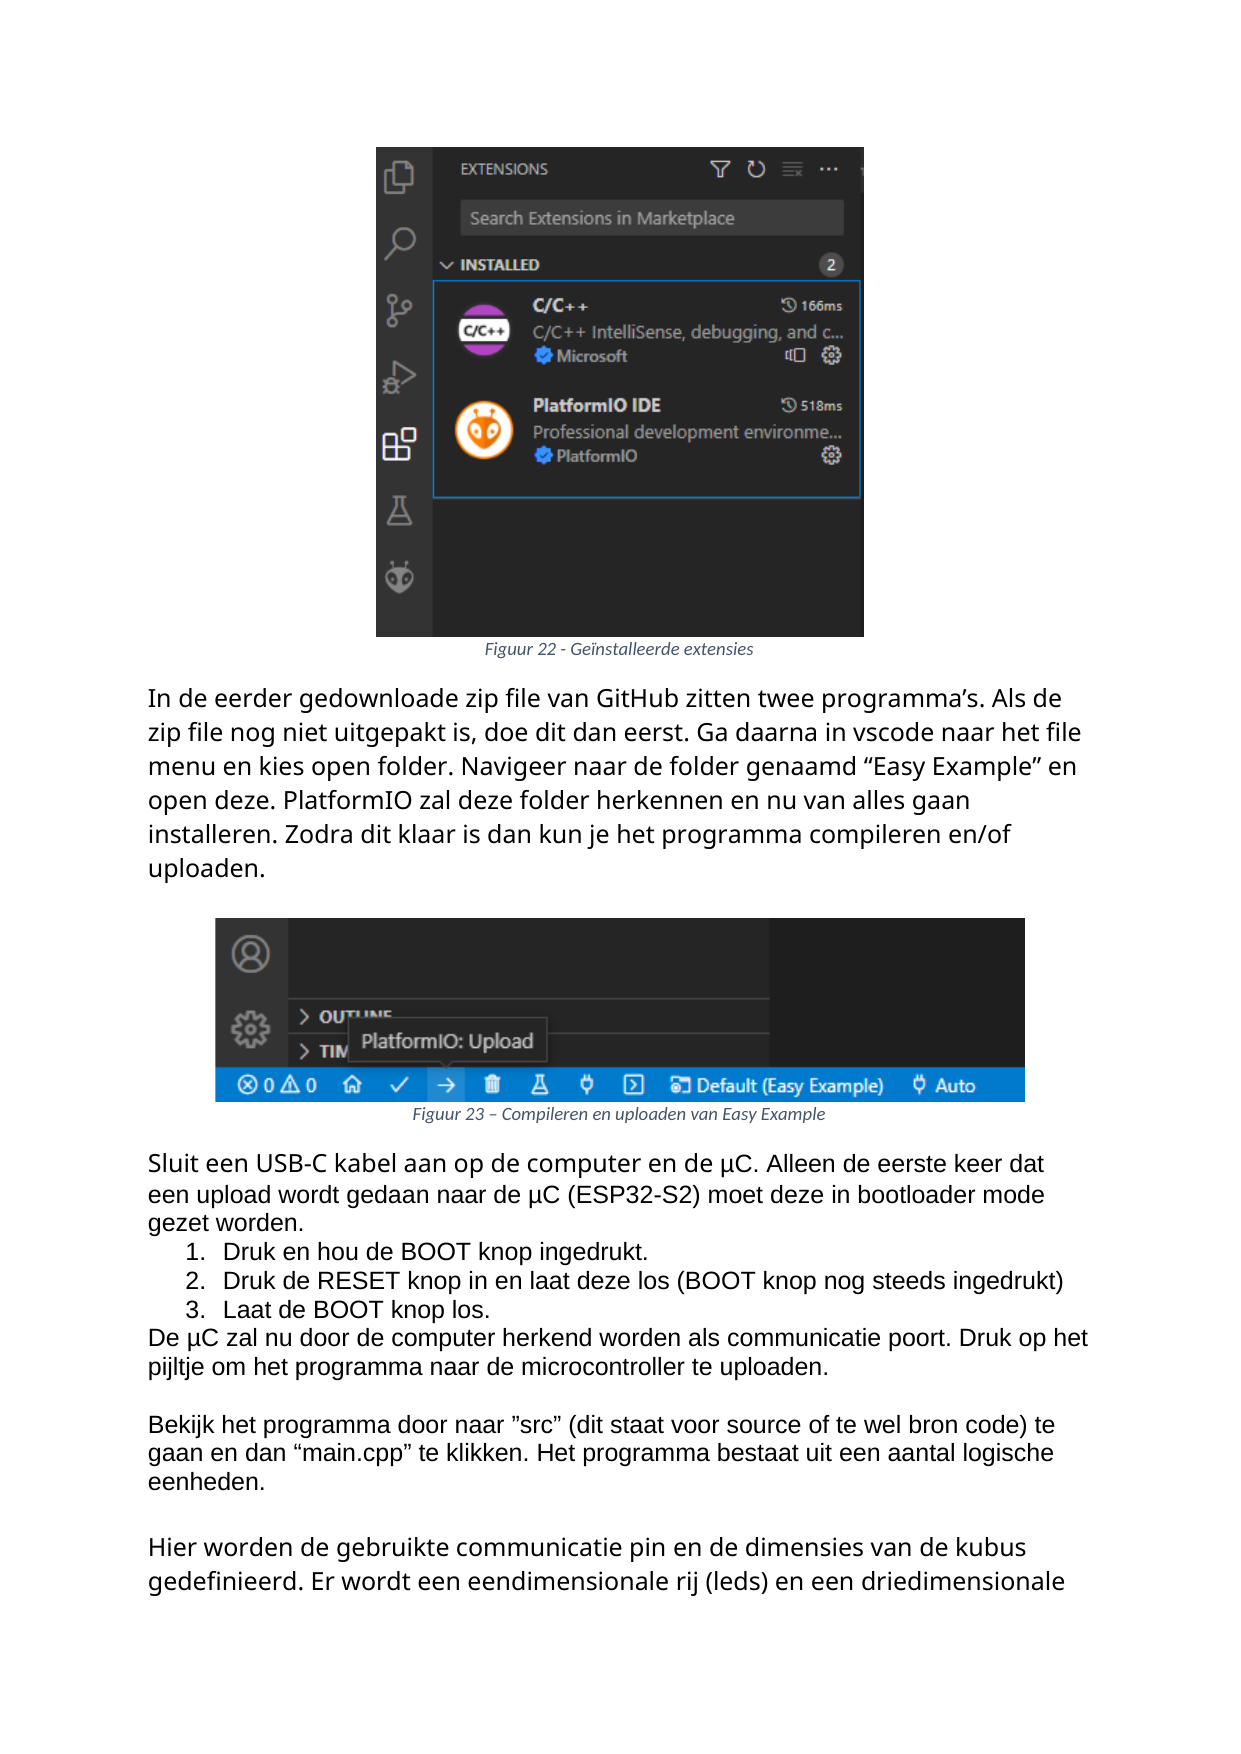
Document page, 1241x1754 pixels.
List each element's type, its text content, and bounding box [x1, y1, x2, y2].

text In de eerder gedownloade zip file van GitHub zitten twee programma’s. Als de zip file nog niet uitgepakt is, doe dit dan eerst. Ga daarna in vscode naar het file menu en kies open folder. Navigeer naar de folder genaamd “Easy Example” en open deze. PlatformIO zal deze folder herkennen en nu van alles gaan installeren. Zodra dit klaar is dan kun je het programma compileren en/of uploaden. [148, 681, 1093, 885]
list Druk en hou de BOOT knop ingedrukt. [185, 1237, 1093, 1266]
text Bekijk het programma door naar ”src” (dit staat voor source of te wel bron code) te gaan en dan “main.cpp” te klikken. Het programma bestaat uit een aantal logische eenheden. [148, 1409, 1093, 1496]
text De µC zal nu door de computer herkend worden als communicatie poort. Druk op het pijltje om het programma naar de microcontroller te uploaden. [148, 1323, 1093, 1381]
text Sluit een USB-C kabel aan op de computer en de µC. Alleen de eerste keer dat een upload wordt gedaan naar de µC (ESP32-S2) moet deze in bootloader mode gezet worden. [148, 1146, 1093, 1237]
list Laat de BOOT knop los. [185, 1294, 1093, 1323]
list Druk de RESET knop in en laat deze los (BOOT knop nog steeds ingedrukt) [185, 1266, 1093, 1294]
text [148, 1530, 1093, 1598]
text Figuur 23 – Compileren en uploaden van Easy Example [148, 1102, 1093, 1125]
picture [376, 147, 864, 637]
picture [215, 918, 1025, 1102]
